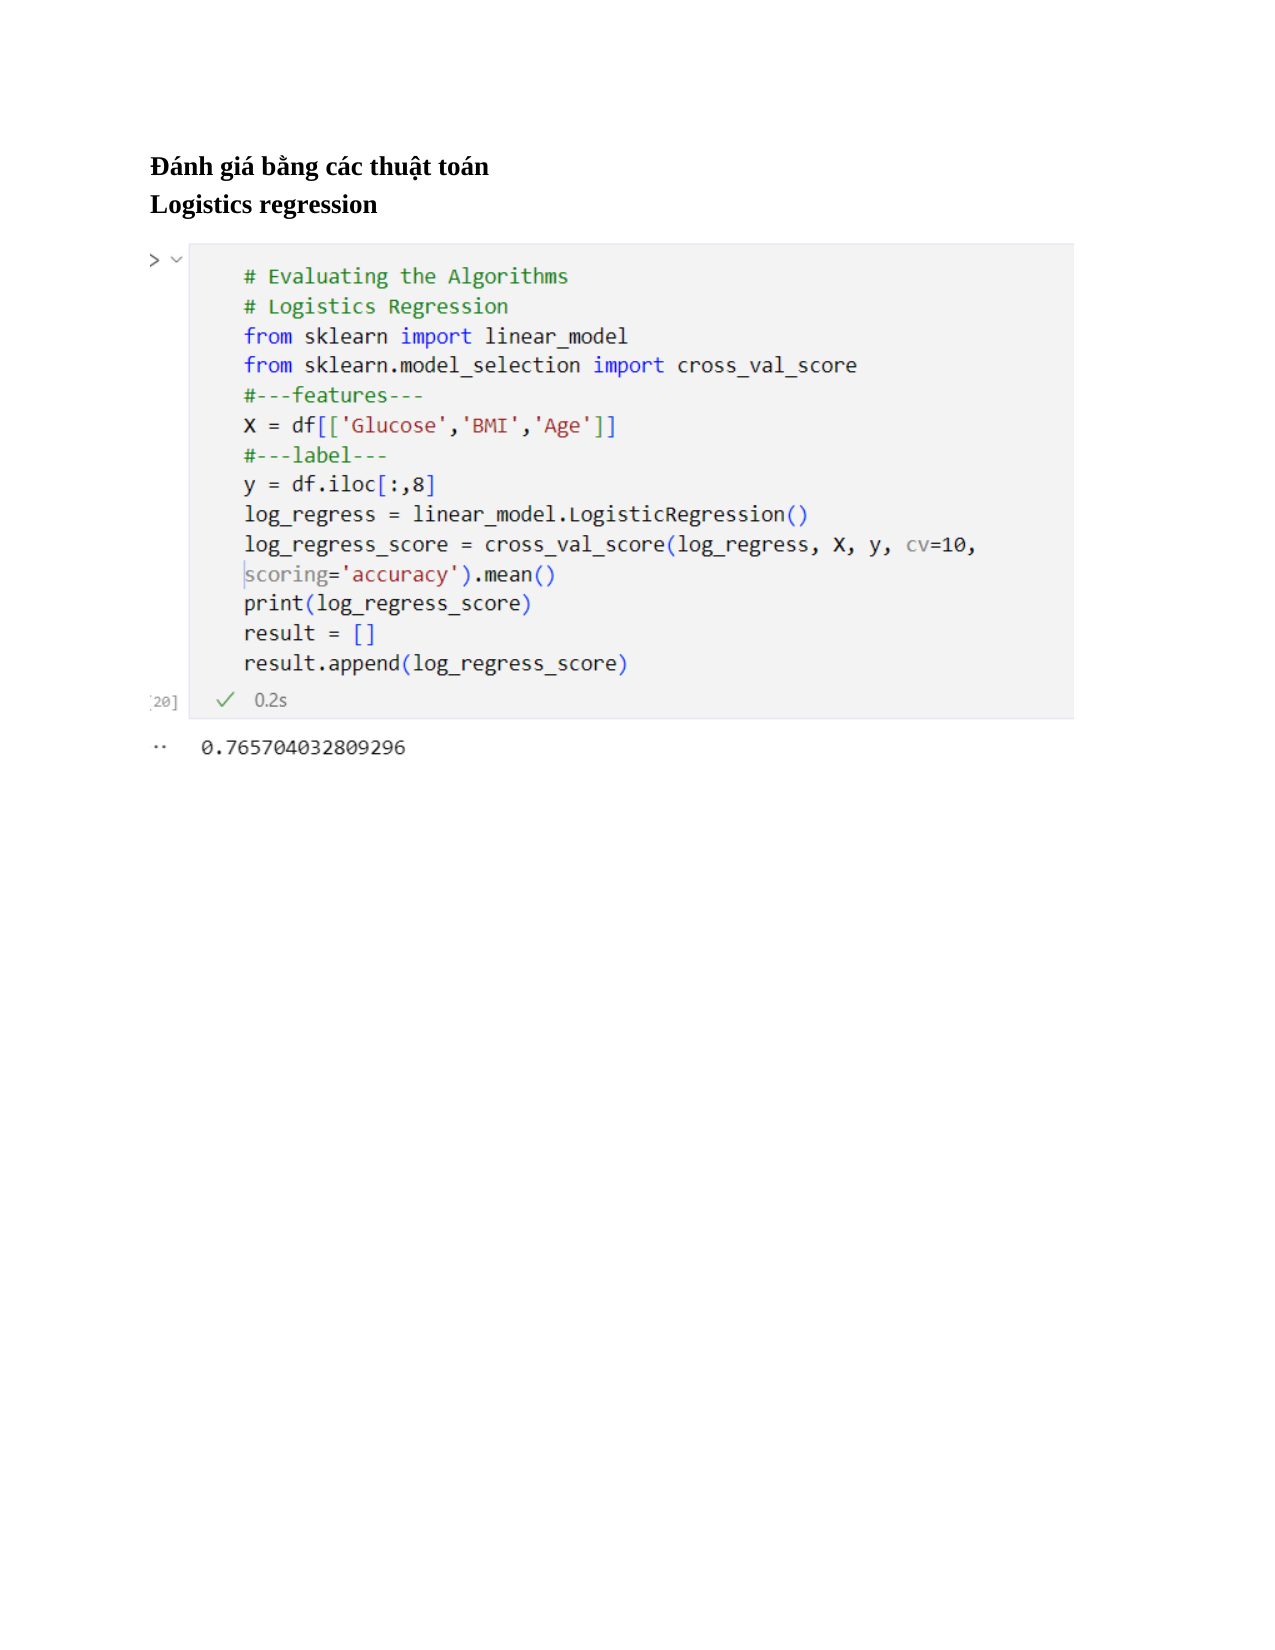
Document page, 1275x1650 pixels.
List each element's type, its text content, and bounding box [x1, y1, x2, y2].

picture [150, 221, 1074, 802]
subtitle Logistics regression [150, 188, 1125, 219]
subtitle Đánh giá bằng các thuật toán [150, 150, 1125, 181]
